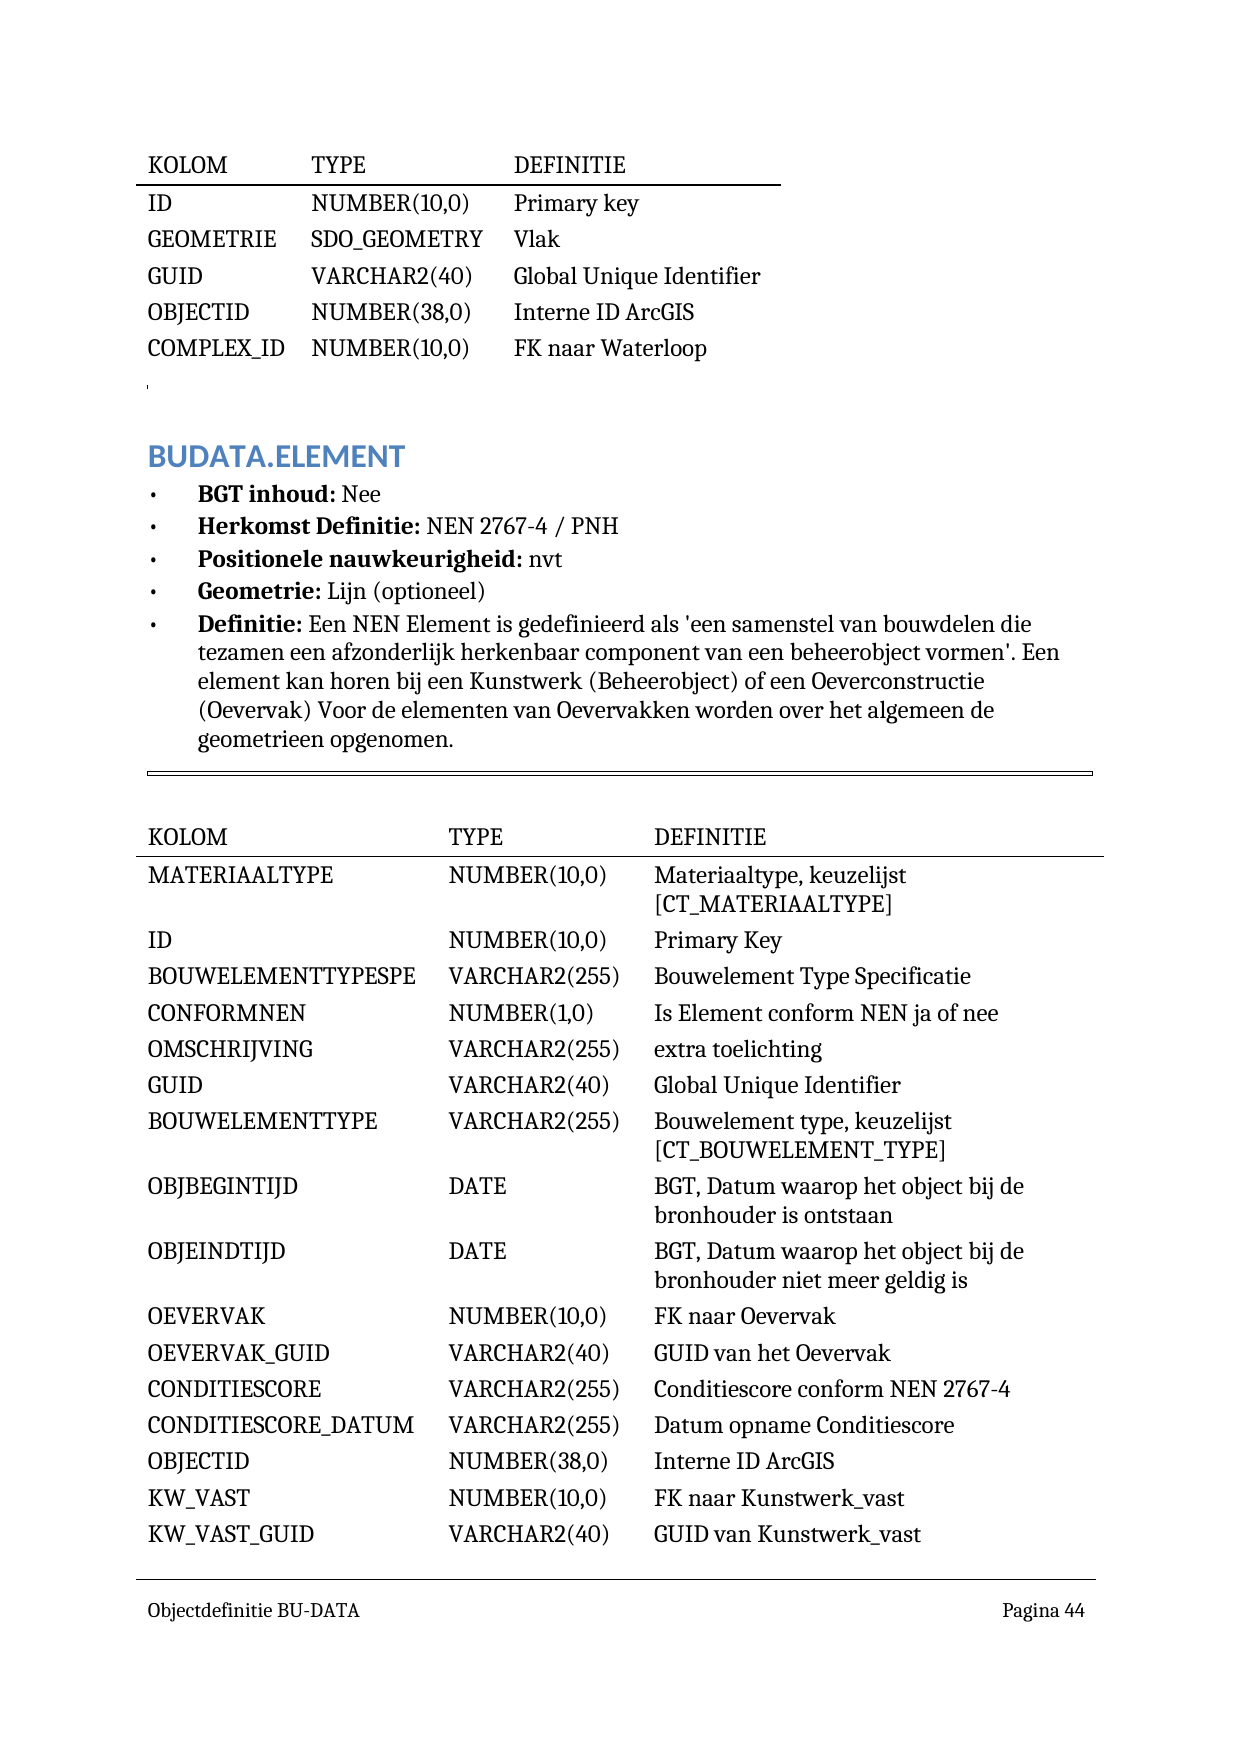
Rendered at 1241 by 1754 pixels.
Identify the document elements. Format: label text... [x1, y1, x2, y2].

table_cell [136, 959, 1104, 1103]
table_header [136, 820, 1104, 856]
list Positionele nauwkeurigheid: nvt [148, 544, 1093, 573]
list BGT inhoud: Nee [148, 479, 1093, 508]
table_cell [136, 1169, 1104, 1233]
subtitle BUDATA.ELEMENT [148, 435, 1093, 476]
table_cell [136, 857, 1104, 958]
list Definitie: Een NEN Element is gedefinieerd als 'een samenstel van bouwdelen die tezamen een afzonderlijk herkenbaar component van een beheerobject vormen'. Een element kan horen bij een Kunstwerk (Beheerobject) of een Oeverconstructie (Oevervak) Voor de elementen van Oevervakken worden over het algemeen de geometrieen opgenomen. [148, 609, 1093, 753]
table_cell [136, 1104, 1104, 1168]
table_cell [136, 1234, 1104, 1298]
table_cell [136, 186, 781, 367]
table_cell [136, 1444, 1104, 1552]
list Herkomst Definitie: NEN 2767-4 / PNH [148, 512, 1093, 541]
list Geometrie: Lijn (optioneel) [148, 577, 1093, 606]
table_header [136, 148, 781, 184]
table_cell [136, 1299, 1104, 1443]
